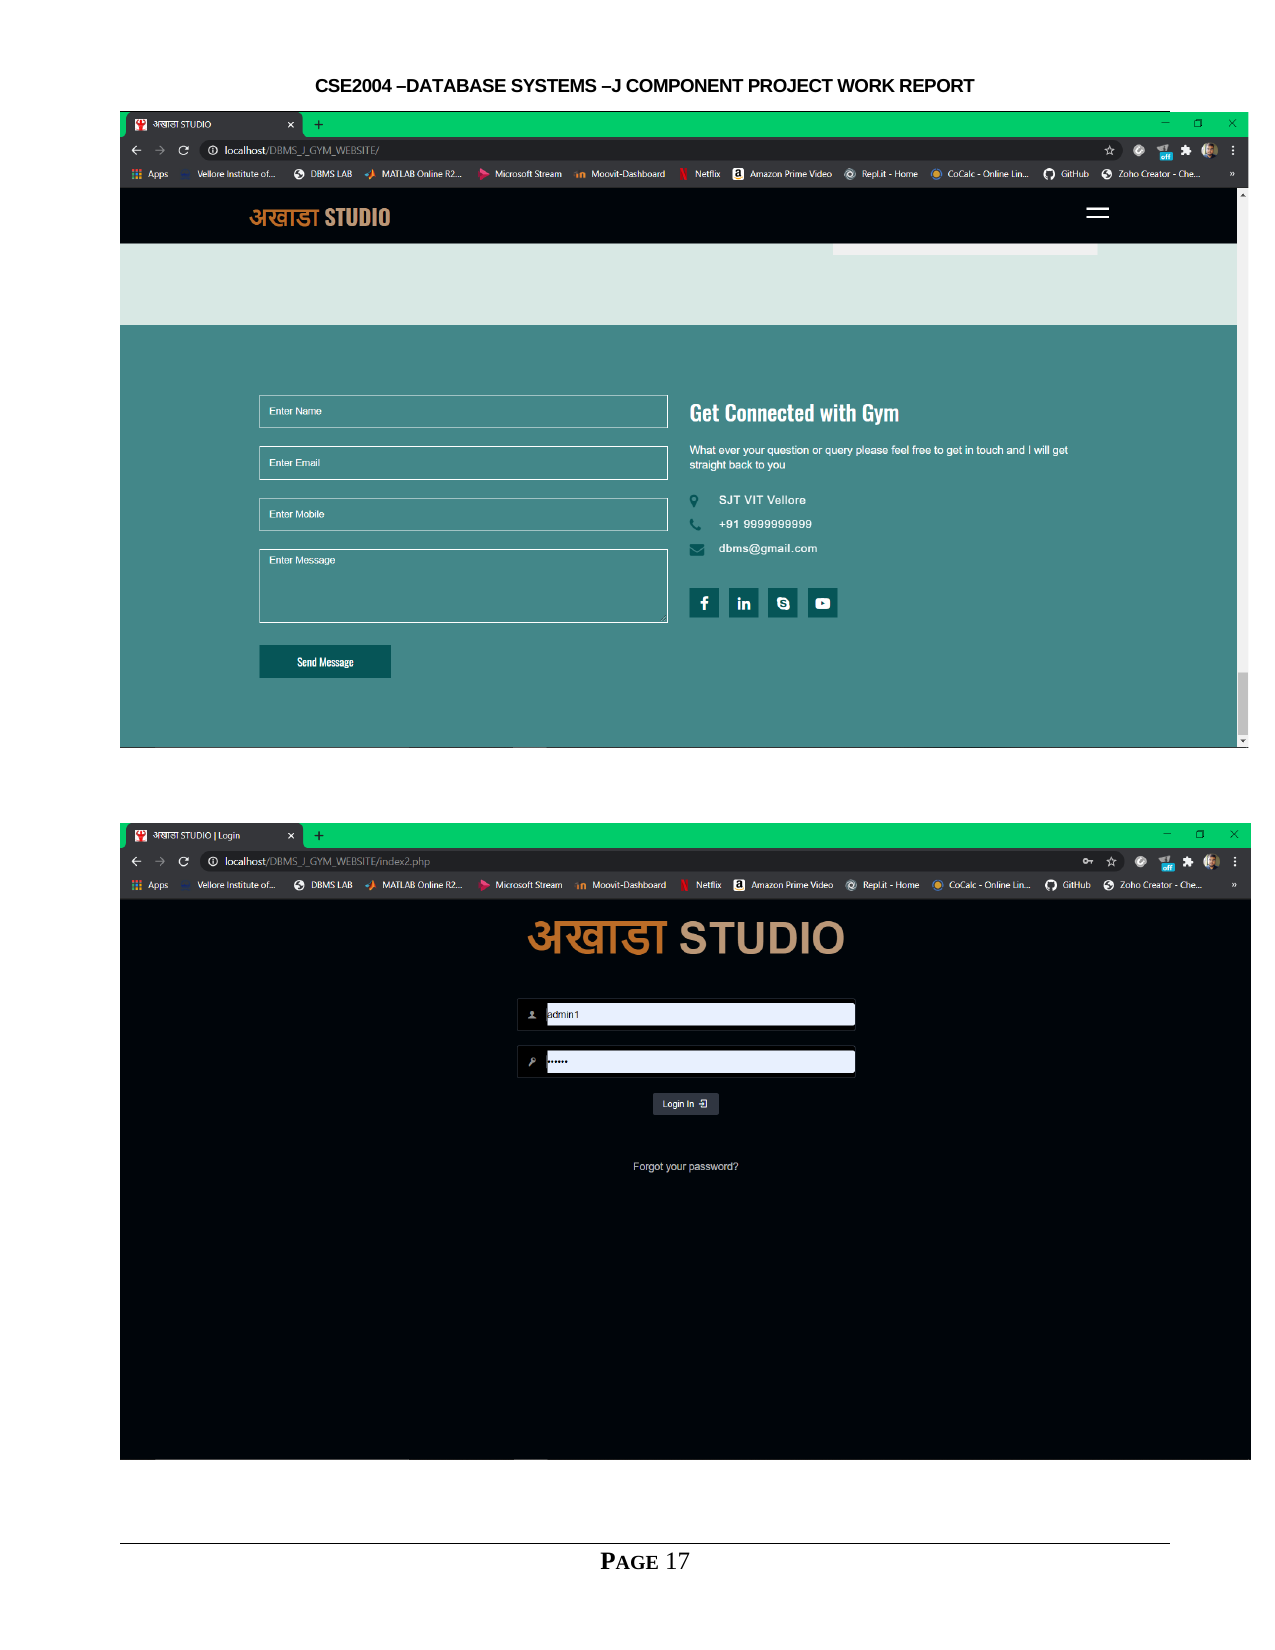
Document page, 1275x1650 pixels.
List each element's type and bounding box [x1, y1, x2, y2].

picture [120, 823, 1251, 1460]
picture [120, 112, 1249, 748]
